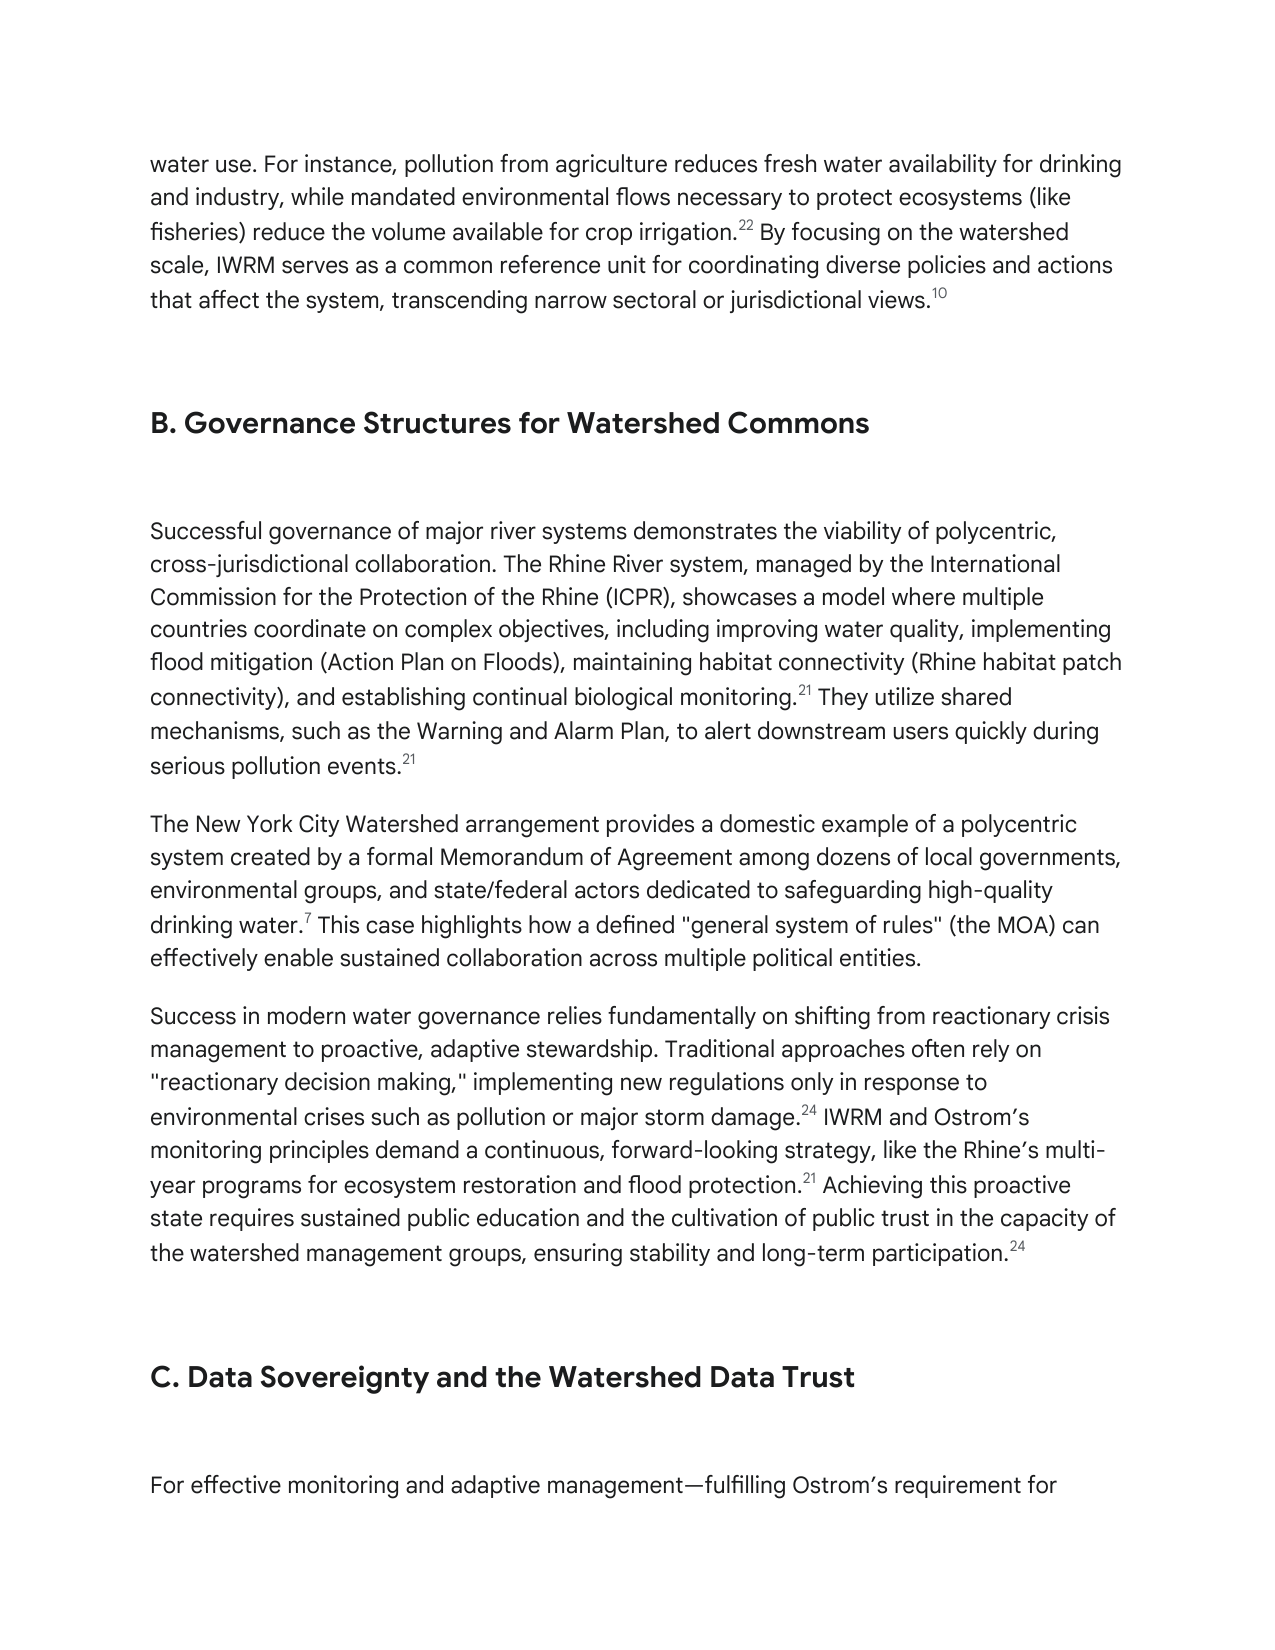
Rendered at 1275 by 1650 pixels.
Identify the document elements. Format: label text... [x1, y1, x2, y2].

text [150, 1471, 1125, 1500]
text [150, 150, 1125, 316]
text Successful governance of major river systems demonstrates the viability of polycentric, cross-jurisdictional collaboration. The Rhine River system, managed by the International Commission for the Protection of the Rhine (ICPR), showcases a model where multiple countries coordinate on complex objectives, including improving water quality, implementing flood mitigation (Action Plan on Floods), maintaining habitat connectivity (Rhine habitat patch connectivity), and establishing continual biological monitoring.21 They utilize shared mechanisms, such as the Warning and Alarm Plan, to alert downstream users quickly during serious pollution events.21 [150, 518, 1125, 781]
text The New York City Watershed arrangement provides a domestic example of a polycentric system created by a formal Memorandum of Agreement among dozens of local governments, environmental groups, and state/federal actors dedicated to safeguarding high-quality drinking water.7 This case highlights how a defined "general system of rules" (the MOA) can effectively enable sustained collaboration across multiple political entities. [150, 811, 1125, 973]
text Success in modern water governance relies fundamentally on shifting from reactionary crisis management to proactive, adaptive stewardship. Traditional approaches often rely on "reactionary decision making," implementing new regulations only in response to environmental crises such as pollution or major storm damage.24 IWRM and Ostrom’s monitoring principles demand a continuous, forward-looking strategy, like the Rhine’s multi-year programs for ecosystem restoration and flood protection.21 Achieving this proactive state requires sustained public education and the cultivation of public trust in the capacity of the watershed management groups, ensuring stability and long-term participation.24 [150, 1002, 1125, 1269]
subtitle B. Governance Structures for Watershed Commons [150, 406, 1125, 442]
subtitle C. Data Sovereignty and the Watershed Data Trust [150, 1359, 1125, 1396]
